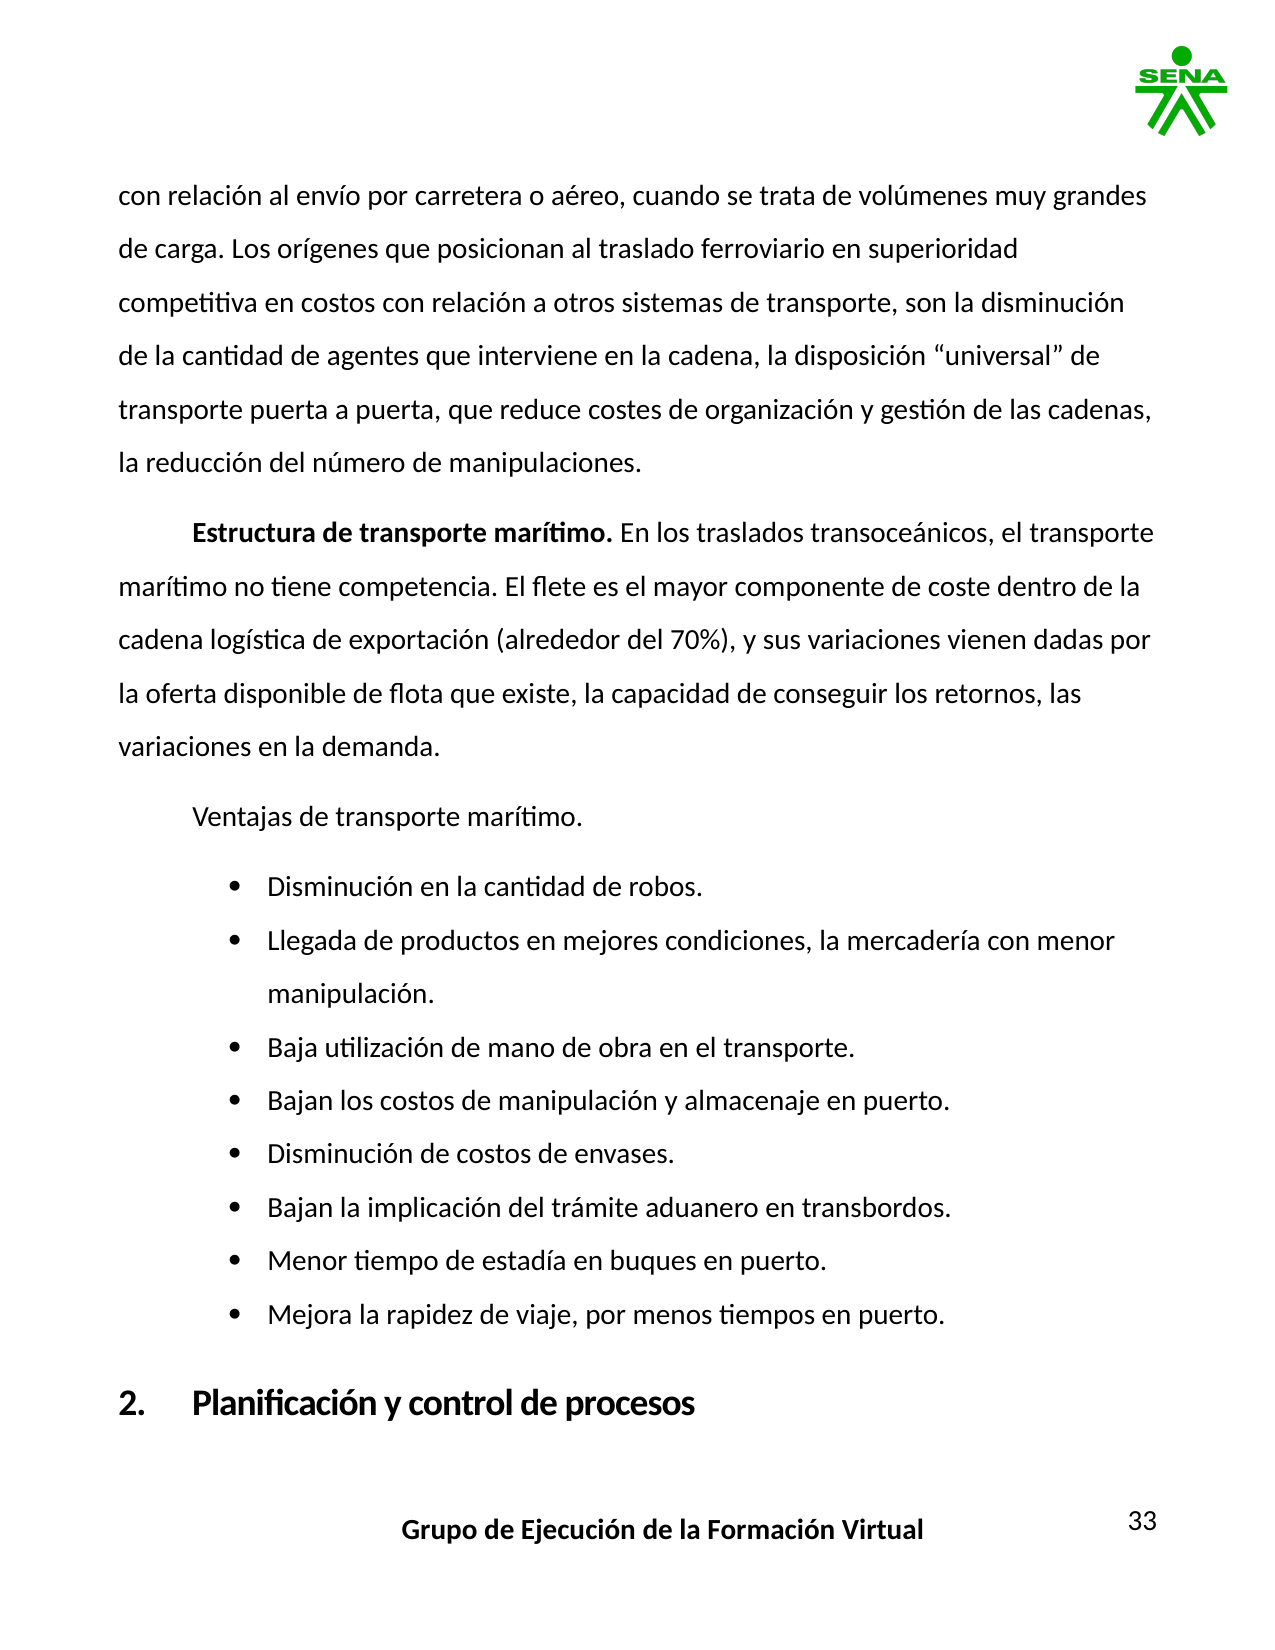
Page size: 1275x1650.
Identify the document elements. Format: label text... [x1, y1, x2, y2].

text Ventajas de transporte marítimo. [118, 798, 1157, 834]
list Disminución en la cantidad de robos. [229, 868, 1157, 904]
list Bajan los costos de manipulación y almacenaje en puerto. [229, 1082, 1157, 1118]
list Disminución de costos de envases. [229, 1136, 1157, 1171]
picture [1135, 46, 1228, 136]
list Llegada de productos en mejores condiciones, la mercadería con menor manipulación. [229, 922, 1157, 1011]
list Baja utilización de mano de obra en el transporte. [229, 1029, 1157, 1064]
text Estructura de transporte marítimo. En los traslados transoceánicos, el transporte marítimo no tiene competencia. El flete es el mayor componente de coste dentro de la cadena logística de exportación (alrededor del 70%), y sus variaciones vienen dadas por la oferta disponible de flota que existe, la capacidad de conseguir los retornos, las variaciones en la demanda. [118, 514, 1157, 764]
list Bajan la implicación del trámite aduanero en transbordos. [229, 1189, 1157, 1225]
list Mejora la rapidez de viaje, por menos tiempos en puerto. [229, 1296, 1157, 1332]
subtitle Planificación y control de procesos [118, 1378, 1157, 1424]
list Menor tiempo de estadía en buques en puerto. [229, 1242, 1157, 1278]
